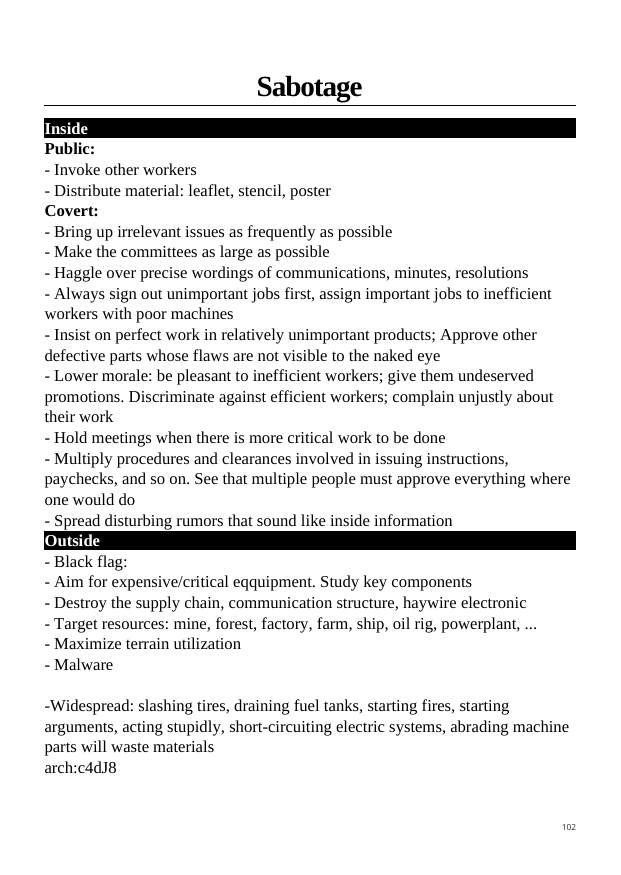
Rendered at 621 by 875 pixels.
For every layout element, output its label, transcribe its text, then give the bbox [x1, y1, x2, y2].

text - Haggle over precise wordings of communications, minutes, resolutions [44, 263, 576, 282]
text - Aim for expensive/critical eqquipment. Study key components [44, 572, 576, 591]
text Covert: [44, 201, 576, 220]
text - Always sign out unimportant jobs first, assign important jobs to inefficient workers with poor machines [44, 283, 576, 323]
text - Invoke other workers [44, 160, 576, 179]
text - Destroy the supply chain, communication structure, haywire electronic [44, 593, 576, 612]
text - Bring up irrelevant issues as frequently as possible [44, 222, 576, 241]
text - Malware [44, 655, 576, 674]
subtitle Outside [44, 531, 576, 550]
text - Multiply procedures and clearances involved in issuing instructions, paychecks, and so on. See that multiple people must approve everything where one would do [44, 448, 576, 509]
text -Widespread: slashing tires, draining fuel tanks, starting fires, starting arguments, acting stupidly, short-circuiting electric systems, abrading machine parts will waste materials [44, 696, 576, 756]
text - Lower morale: be pleasant to inefficient workers; give them undeserved promotions. Discriminate against efficient workers; complain unjustly about their work [44, 366, 576, 426]
text - Spread disturbing rumors that sound like inside information [44, 510, 576, 529]
text - Hold meetings when there is more critical work to be done [44, 428, 576, 447]
text - Target resources: mine, forest, factory, farm, ship, oil rig, powerplant, ... [44, 613, 576, 633]
text Public: [44, 139, 576, 158]
text - Insist on perfect work in relatively unimportant products; Approve other defective parts whose flaws are not visible to the naked eye [44, 325, 576, 364]
text - Distribute material: leaflet, stencil, poster [44, 180, 576, 199]
text - Maximize terrain utilization [44, 634, 576, 653]
text arch:c4dJ8 [44, 758, 576, 777]
subtitle Inside [44, 118, 576, 138]
text - Make the committees as large as possible [44, 242, 576, 261]
subtitle Sabotage [44, 69, 576, 105]
text - Black flag: [44, 552, 576, 571]
